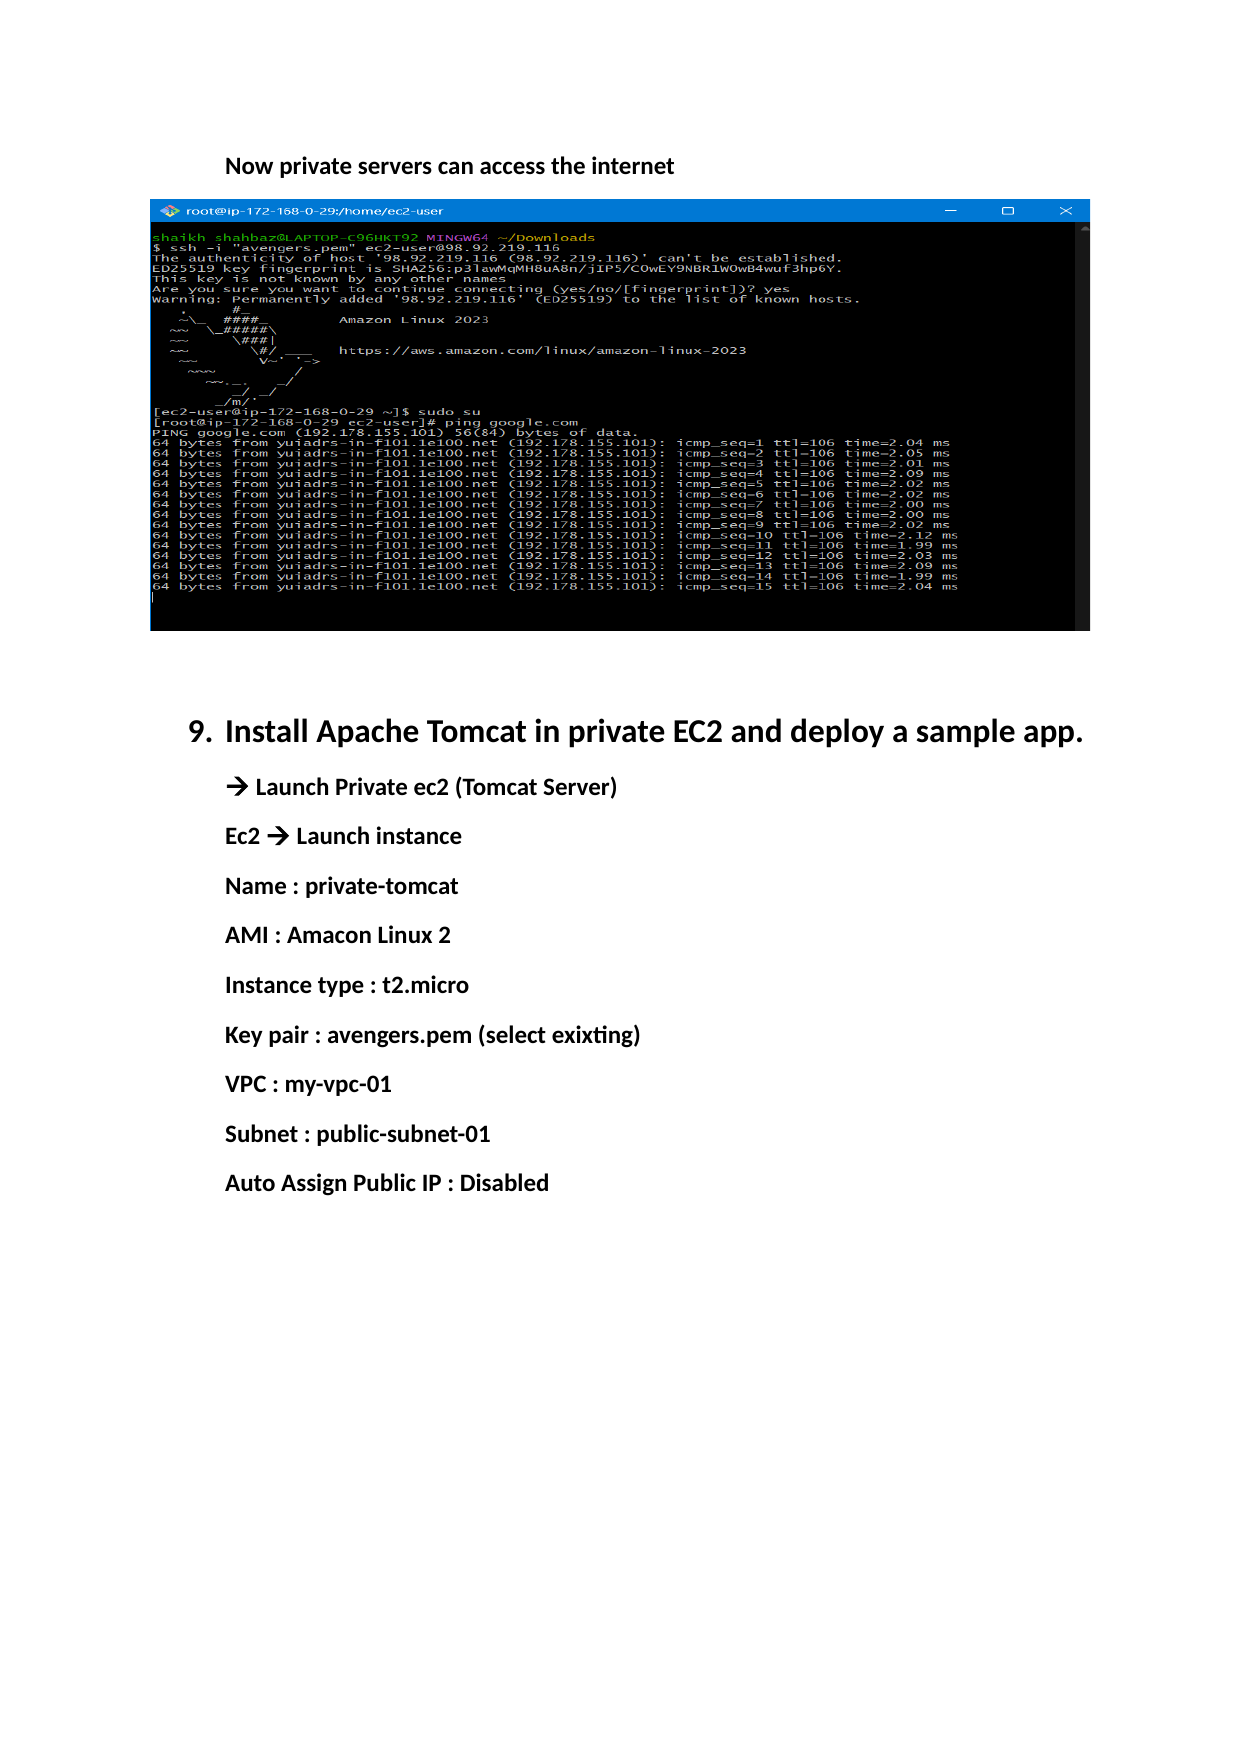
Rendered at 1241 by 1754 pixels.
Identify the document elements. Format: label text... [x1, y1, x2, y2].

text Instance type : t2.micro [225, 969, 1090, 1000]
picture [150, 199, 1091, 631]
text Ec2 Launch instance [225, 821, 1090, 851]
text VPC : my-vpc-01 [225, 1068, 1090, 1099]
text Auto Assign Public IP : Disabled [225, 1168, 1090, 1198]
text Now private servers can access the internet [225, 150, 1090, 181]
text Name : private-tomcat [150, 870, 1090, 901]
text Subnet : public-subnet-01 [225, 1118, 1090, 1148]
list Install Apache Tomcat in private EC2 and deploy a sample app. [187, 710, 1090, 751]
text Launch Private ec2 (Tomcat Server) [225, 771, 1090, 801]
text Key pair : avengers.pem (select exixting) [225, 1019, 1090, 1049]
text AMI : Amacon Linux 2 [225, 920, 1090, 950]
